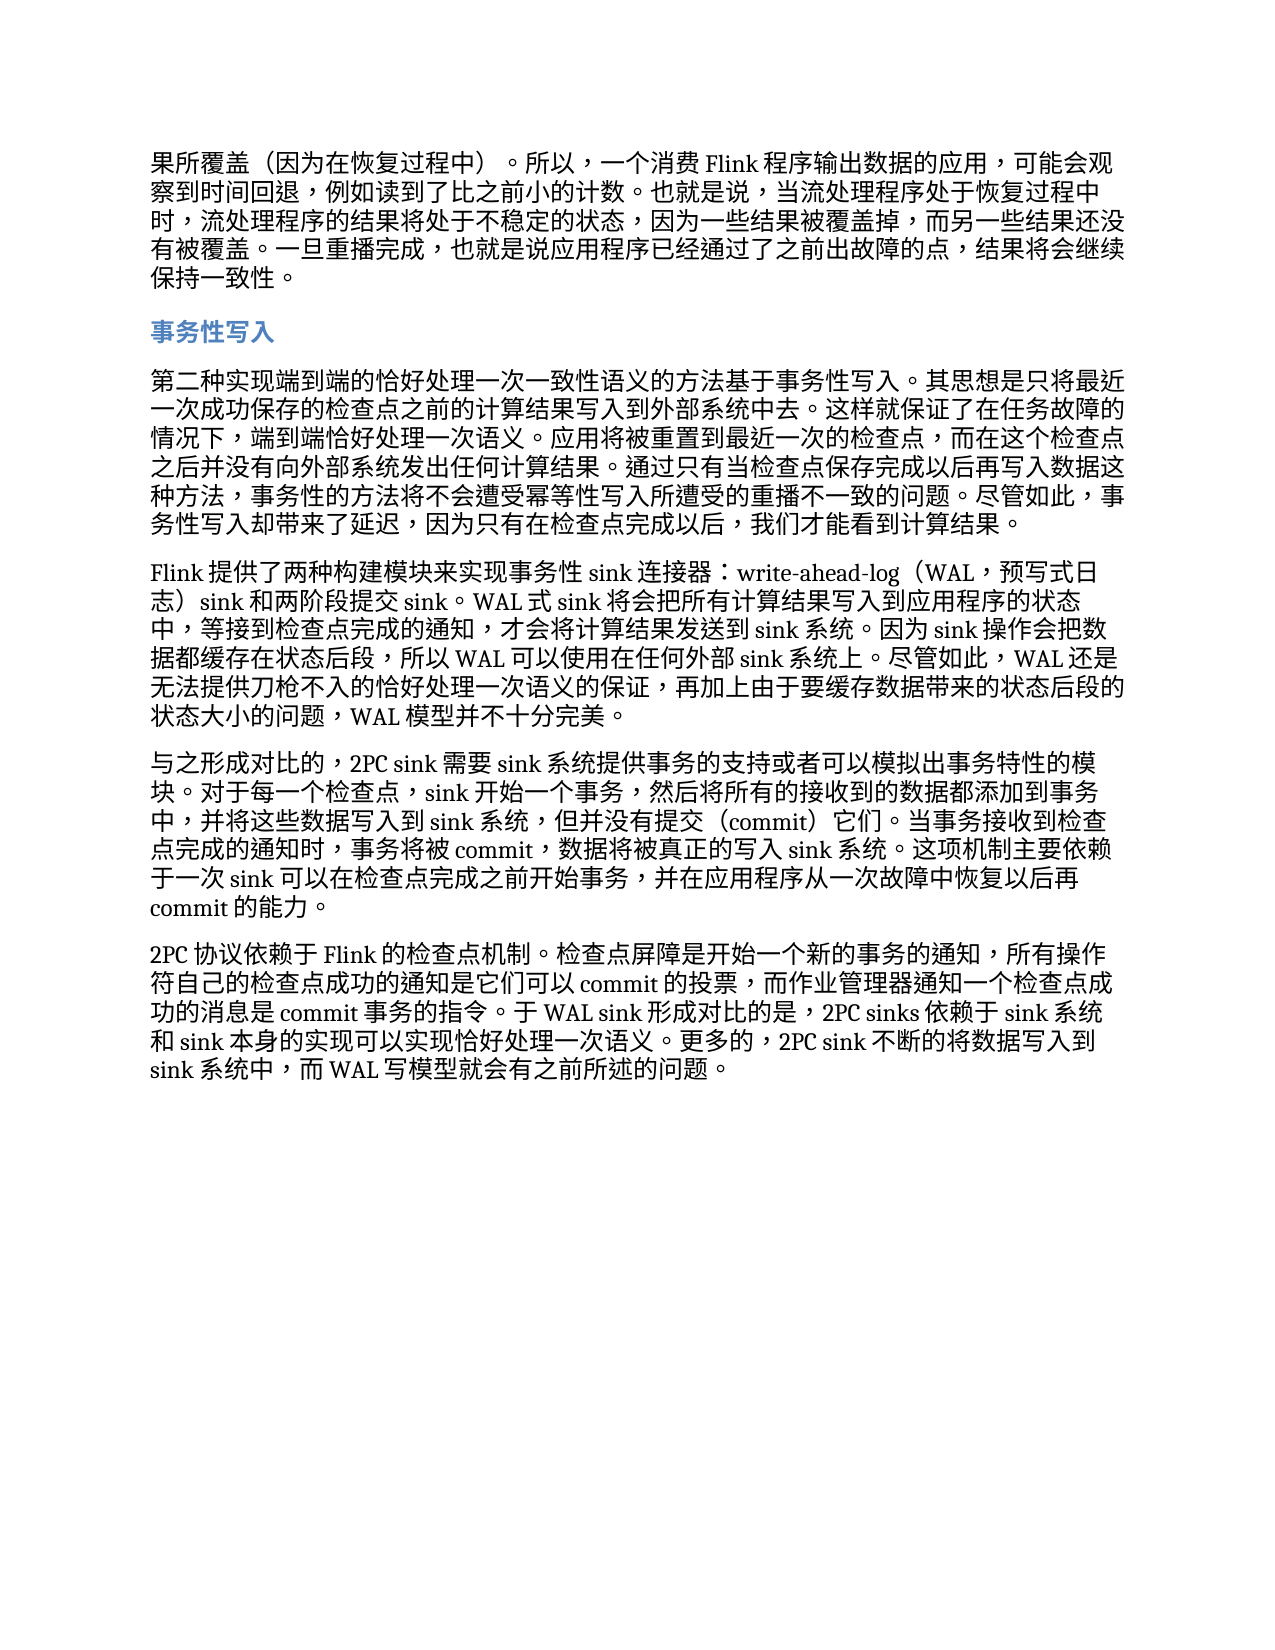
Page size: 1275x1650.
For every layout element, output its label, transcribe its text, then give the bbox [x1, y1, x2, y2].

subtitle 事务性写入 [150, 314, 1125, 349]
text 与之形成对比的，2PC sink需要sink系统提供事务的支持或者可以模拟出事务特性的模块。对于每一个检查点，sink开始一个事务，然后将所有的接收到的数据都添加到事务中，并将这些数据写入到sink系统，但并没有提交（commit）它们。当事务接收到检查点完成的通知时，事务将被commit，数据将被真正的写入sink系统。这项机制主要依赖于一次sink可以在检查点完成之前开始事务，并在应用程序从一次故障中恢复以后再commit的能力。 [150, 750, 1125, 922]
text 第二种实现端到端的恰好处理一次一致性语义的方法基于事务性写入。其思想是只将最近一次成功保存的检查点之前的计算结果写入到外部系统中去。这样就保证了在任务故障的情况下，端到端恰好处理一次语义。应用将被重置到最近一次的检查点，而在这个检查点之后并没有向外部系统发出任何计算结果。通过只有当检查点保存完成以后再写入数据这种方法，事务性的方法将不会遭受幂等性写入所遭受的重播不一致的问题。尽管如此，事务性写入却带来了延迟，因为只有在检查点完成以后，我们才能看到计算结果。 [150, 367, 1125, 540]
text 2PC协议依赖于Flink的检查点机制。检查点屏障是开始一个新的事务的通知，所有操作符自己的检查点成功的通知是它们可以commit的投票，而作业管理器通知一个检查点成功的消息是commit事务的指令。于WAL sink形成对比的是，2PC sinks依赖于sink系统和sink本身的实现可以实现恰好处理一次语义。更多的，2PC sink不断的将数据写入到sink系统中，而WAL写模型就会有之前所述的问题。 [150, 941, 1125, 1085]
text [150, 150, 1125, 294]
text Flink提供了两种构建模块来实现事务性sink连接器：write-ahead-log（WAL，预写式日志）sink和两阶段提交sink。WAL式sink将会把所有计算结果写入到应用程序的状态中，等接到检查点完成的通知，才会将计算结果发送到sink系统。因为sink操作会把数据都缓存在状态后段，所以WAL可以使用在任何外部sink系统上。尽管如此，WAL还是无法提供刀枪不入的恰好处理一次语义的保证，再加上由于要缓存数据带来的状态后段的状态大小的问题，WAL模型并不十分完美。 [150, 559, 1125, 731]
